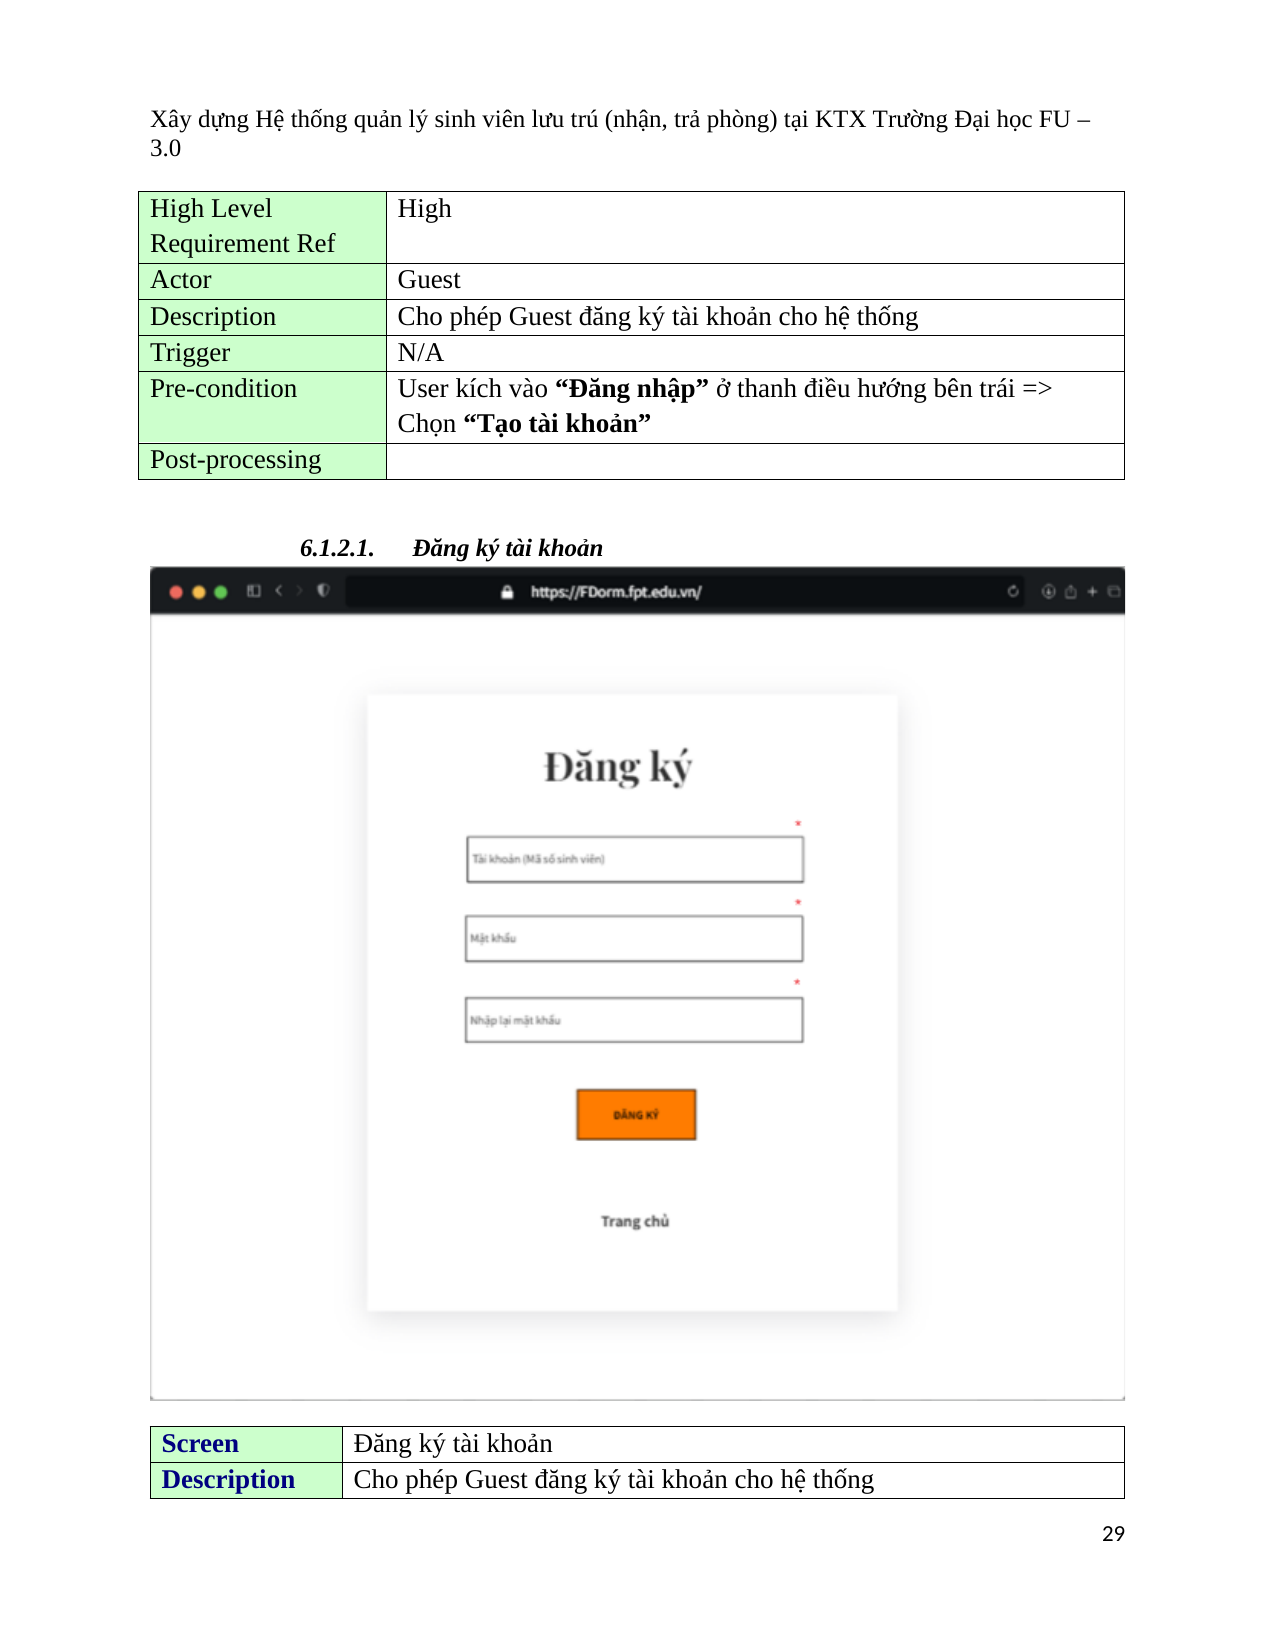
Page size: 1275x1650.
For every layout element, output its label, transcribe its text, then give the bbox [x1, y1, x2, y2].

table_cell Pre-condition [139, 372, 386, 442]
table_cell High Level Requirement Ref [139, 192, 386, 263]
picture [150, 566, 1125, 1401]
text Đăng ký tài khoản [300, 533, 1125, 562]
table_cell High [387, 192, 1124, 263]
table_cell [387, 444, 1124, 479]
table_cell Guest [387, 264, 1124, 299]
table_cell Description [139, 300, 386, 335]
table_cell Description [151, 1463, 342, 1498]
table_header Đăng ký tài khoản [343, 1427, 1124, 1462]
table_cell Actor [139, 264, 386, 299]
table_header Screen [151, 1427, 342, 1462]
table_cell Cho phép Guest đăng ký tài khoản cho hệ thống [343, 1463, 1124, 1498]
table_cell Trigger [139, 336, 386, 371]
table_cell Cho phép Guest đăng ký tài khoản cho hệ thống [387, 300, 1124, 335]
table_cell User kích vào “Đăng nhập” ở thanh điều hướng bên trái => Chọn “Tạo tài khoản” [387, 372, 1124, 442]
table_cell N/A [387, 336, 1124, 371]
table_cell Post-processing [139, 444, 386, 479]
